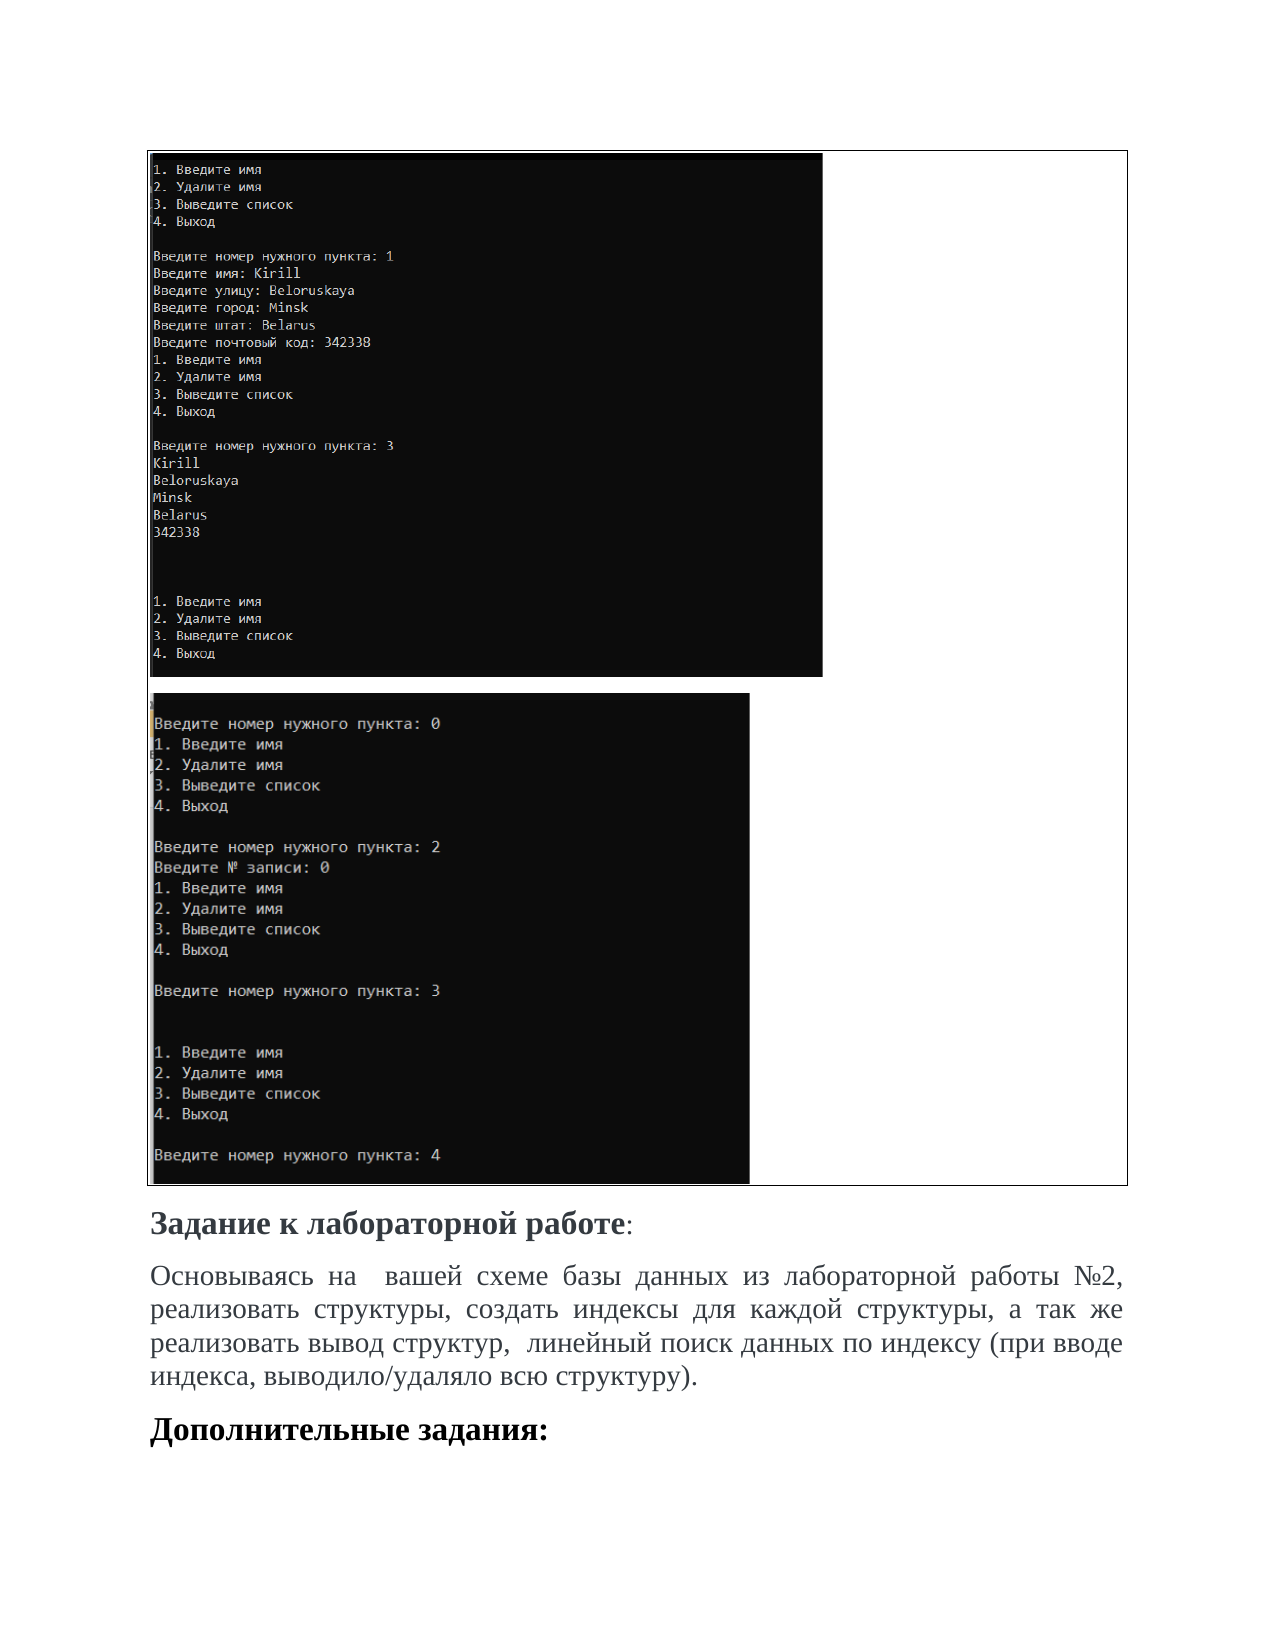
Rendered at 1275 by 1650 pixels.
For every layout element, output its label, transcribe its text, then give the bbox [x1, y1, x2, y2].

text Основываясь на вашей схеме базы данных из лабораторной работы №2, реализовать структуры, создать индексы для каждой структуры, а так же реализовать вывод структур, линейный поиск данных по индексу (при вводе индекса, выводило/удаляло всю структуру). [150, 1258, 1125, 1392]
picture [150, 153, 823, 677]
text Дополнительные задания: [150, 1409, 1125, 1447]
picture [150, 693, 750, 1184]
text Задание к лабораторной работе: [150, 1203, 1125, 1241]
